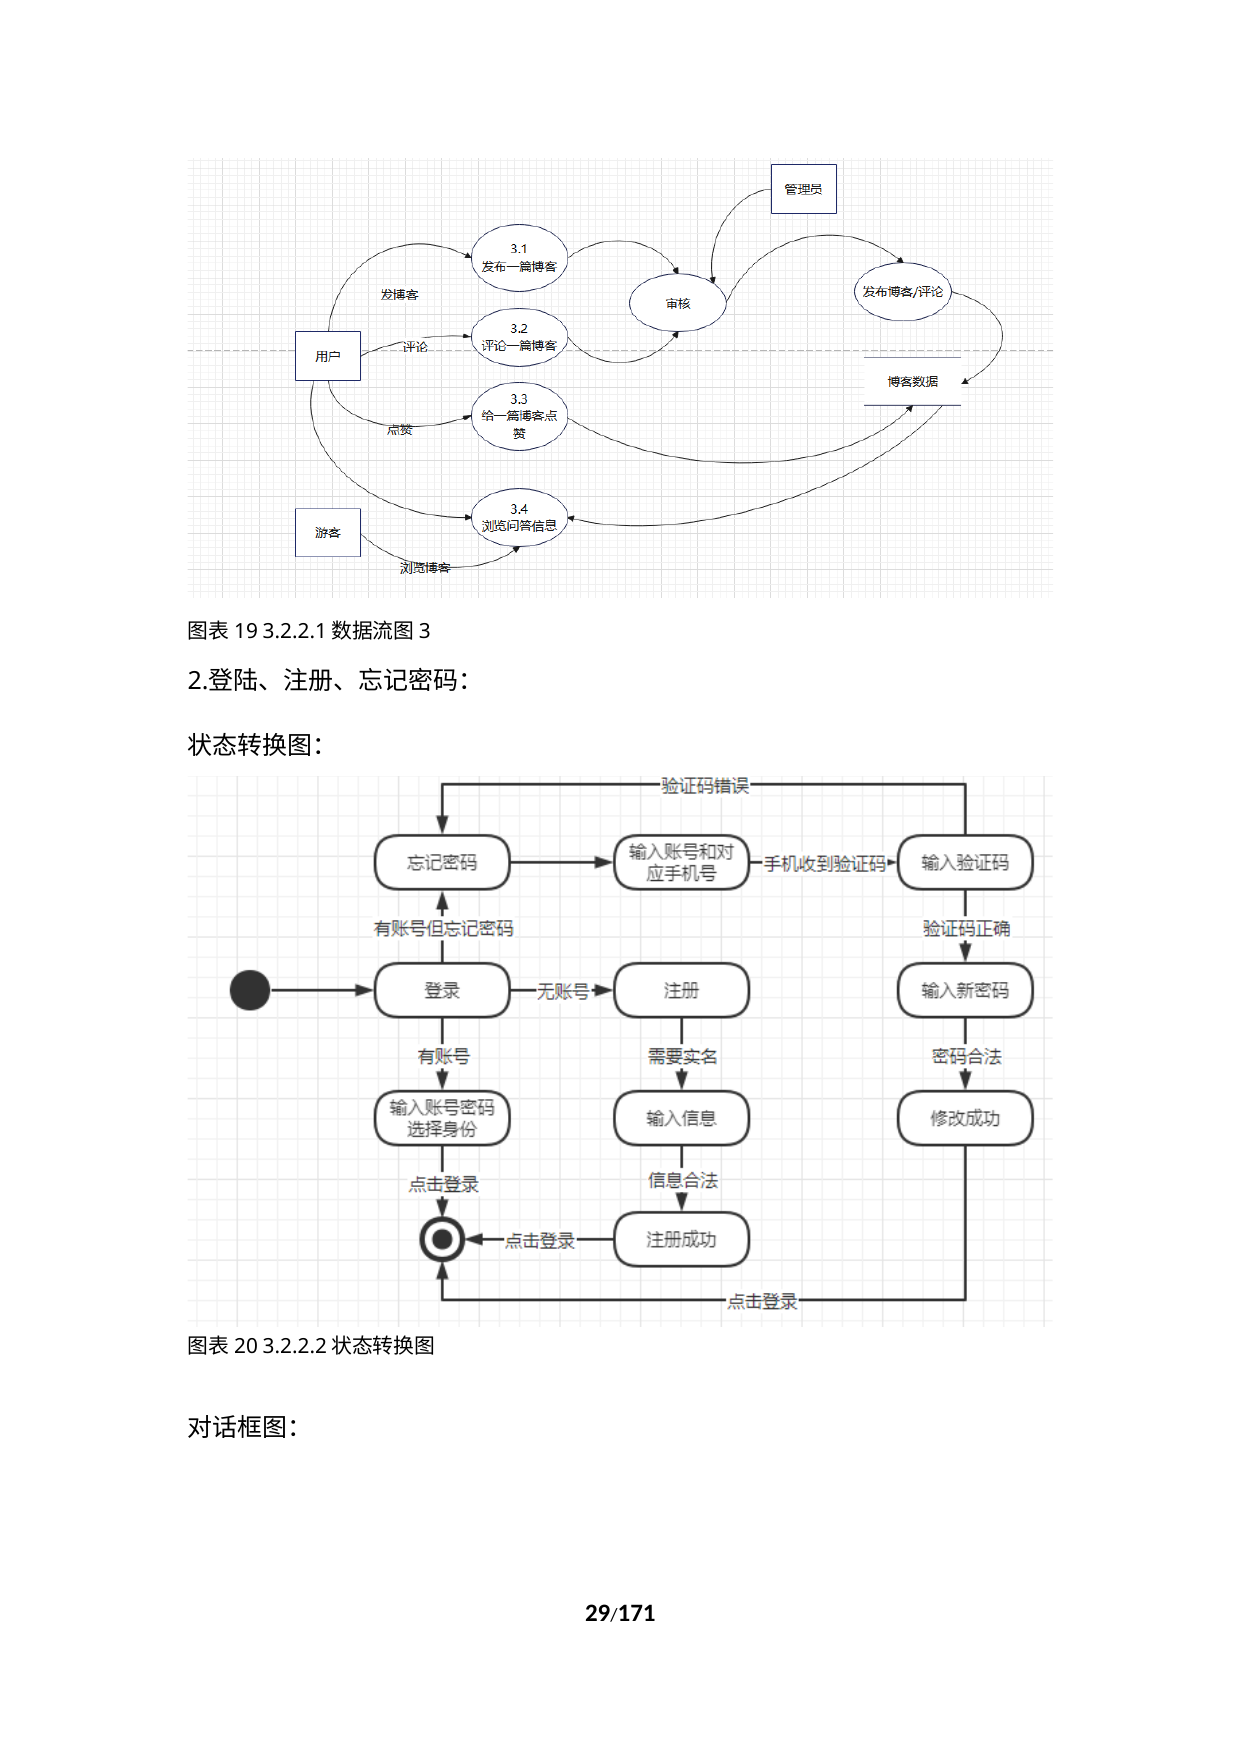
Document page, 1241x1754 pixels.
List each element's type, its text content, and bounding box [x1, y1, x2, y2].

text 状态转换图： [187, 711, 1053, 776]
text 图表 19 3.2.2.1数据流图3 [187, 613, 1053, 646]
text 图表 20 3.2.2.2状态转换图 [187, 1328, 1053, 1361]
text 2.登陆、注册、忘记密码： [187, 646, 1053, 711]
text 对话框图： [187, 1393, 1053, 1458]
picture [187, 158, 1054, 598]
